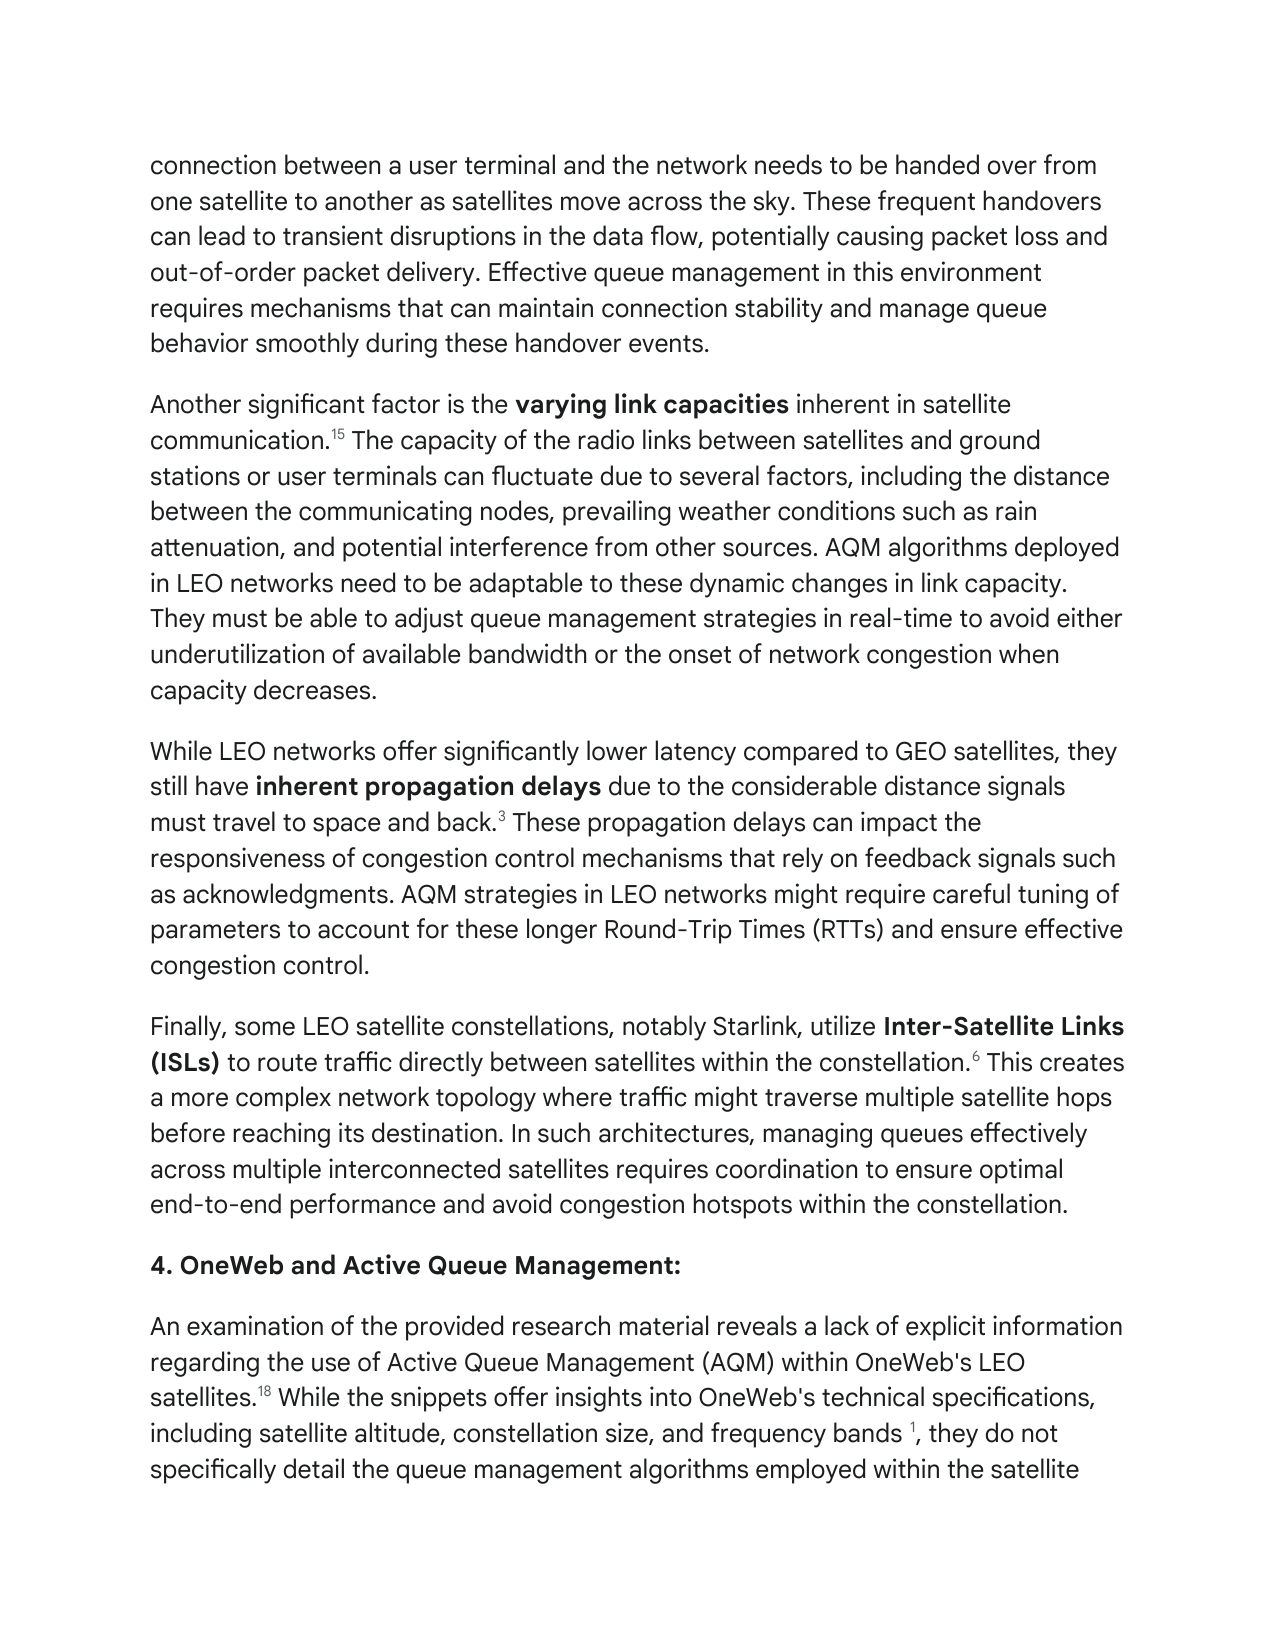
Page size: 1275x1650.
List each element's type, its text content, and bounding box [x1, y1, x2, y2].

text Finally, some LEO satellite constellations, notably Starlink, utilize Inter-Satellite Links (ISLs) to route traffic directly between satellites within the constellation.6 This creates a more complex network topology where traffic might traverse multiple satellite hops before reaching its destination. In such architectures, managing queues effectively across multiple interconnected satellites requires coordination to ensure optimal end-to-end performance and avoid congestion hotspots within the constellation. [150, 1011, 1125, 1221]
text While LEO networks offer significantly lower latency compared to GEO satellites, they still have inherent propagation delays due to the considerable distance signals must travel to space and back.3 These propagation delays can impact the responsiveness of congestion control mechanisms that rely on feedback signals such as acknowledgments. AQM strategies in LEO networks might require careful tuning of parameters to account for these longer Round-Trip Times (RTTs) and ensure effective congestion control. [150, 736, 1125, 982]
text Another significant factor is the varying link capacities inherent in satellite communication.15 The capacity of the radio links between satellites and ground stations or user terminals can fluctuate due to several factors, including the distance between the communicating nodes, prevailing weather conditions such as rain attenuation, and potential interference from other sources. AQM algorithms deployed in LEO networks need to be adaptable to these dynamic changes in link capacity. They must be able to adjust queue management strategies in real-time to avoid either underutilization of available bandwidth or the onset of network congestion when capacity decreases. [150, 389, 1125, 707]
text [150, 1311, 1125, 1485]
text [150, 150, 1125, 360]
text 4. OneWeb and Active Queue Management: [150, 1250, 1125, 1282]
